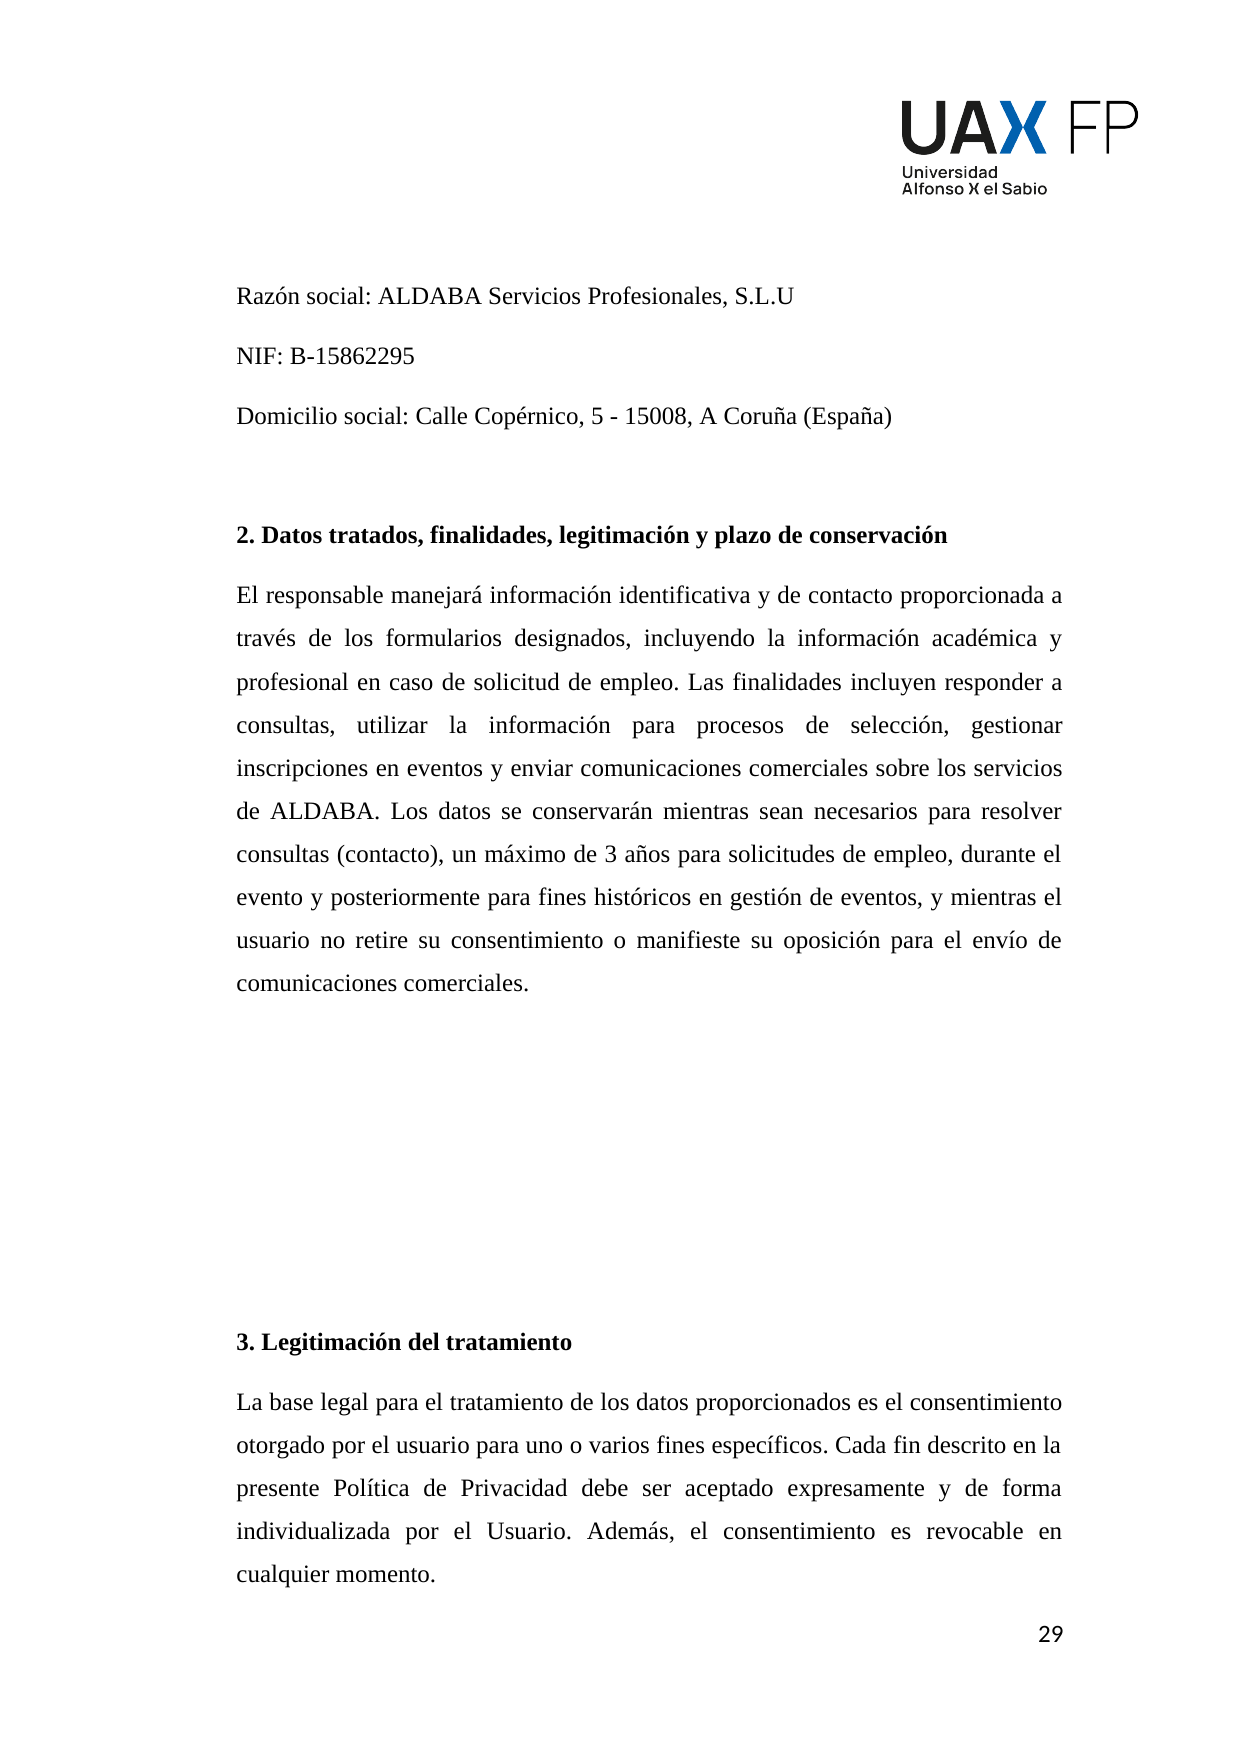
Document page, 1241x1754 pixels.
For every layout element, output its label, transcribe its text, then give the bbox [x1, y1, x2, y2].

text Domicilio social: Calle Copérnico, 5 - 15008, A Coruña (España) [236, 401, 1063, 430]
text La base legal para el tratamiento de los datos proporcionados es el consentimiento otorgado por el usuario para uno o varios fines específicos. Cada fin descrito en la presente Política de Privacidad debe ser aceptado expresamente y de forma individualizada por el Usuario. Además, el consentimiento es revocable en cualquier momento. [236, 1387, 1063, 1588]
text 3. Legitimación del tratamiento [236, 1327, 1063, 1356]
text El responsable manejará información identificativa y de contacto proporcionada a través de los formularios designados, incluyendo la información académica y profesional en caso de solicitud de empleo. Las finalidades incluyen responder a consultas, utilizar la información para procesos de selección, gestionar inscripciones en eventos y enviar comunicaciones comerciales sobre los servicios de ALDABA. Los datos se conservarán mientras sean necesarios para resolver consultas (contacto), un máximo de 3 años para solicitudes de empleo, durante el evento y posteriormente para fines históricos en gestión de eventos, y mientras el usuario no retire su consentimiento o manifieste su oposición para el envío de comunicaciones comerciales. [236, 580, 1063, 997]
text Razón social: ALDABA Servicios Profesionales, S.L.U [236, 281, 1063, 310]
text NIF: B-15862295 [236, 341, 1063, 370]
text 2. Datos tratados, finalidades, legitimación y plazo de conservación [236, 521, 1063, 549]
picture [875, 75, 1164, 221]
